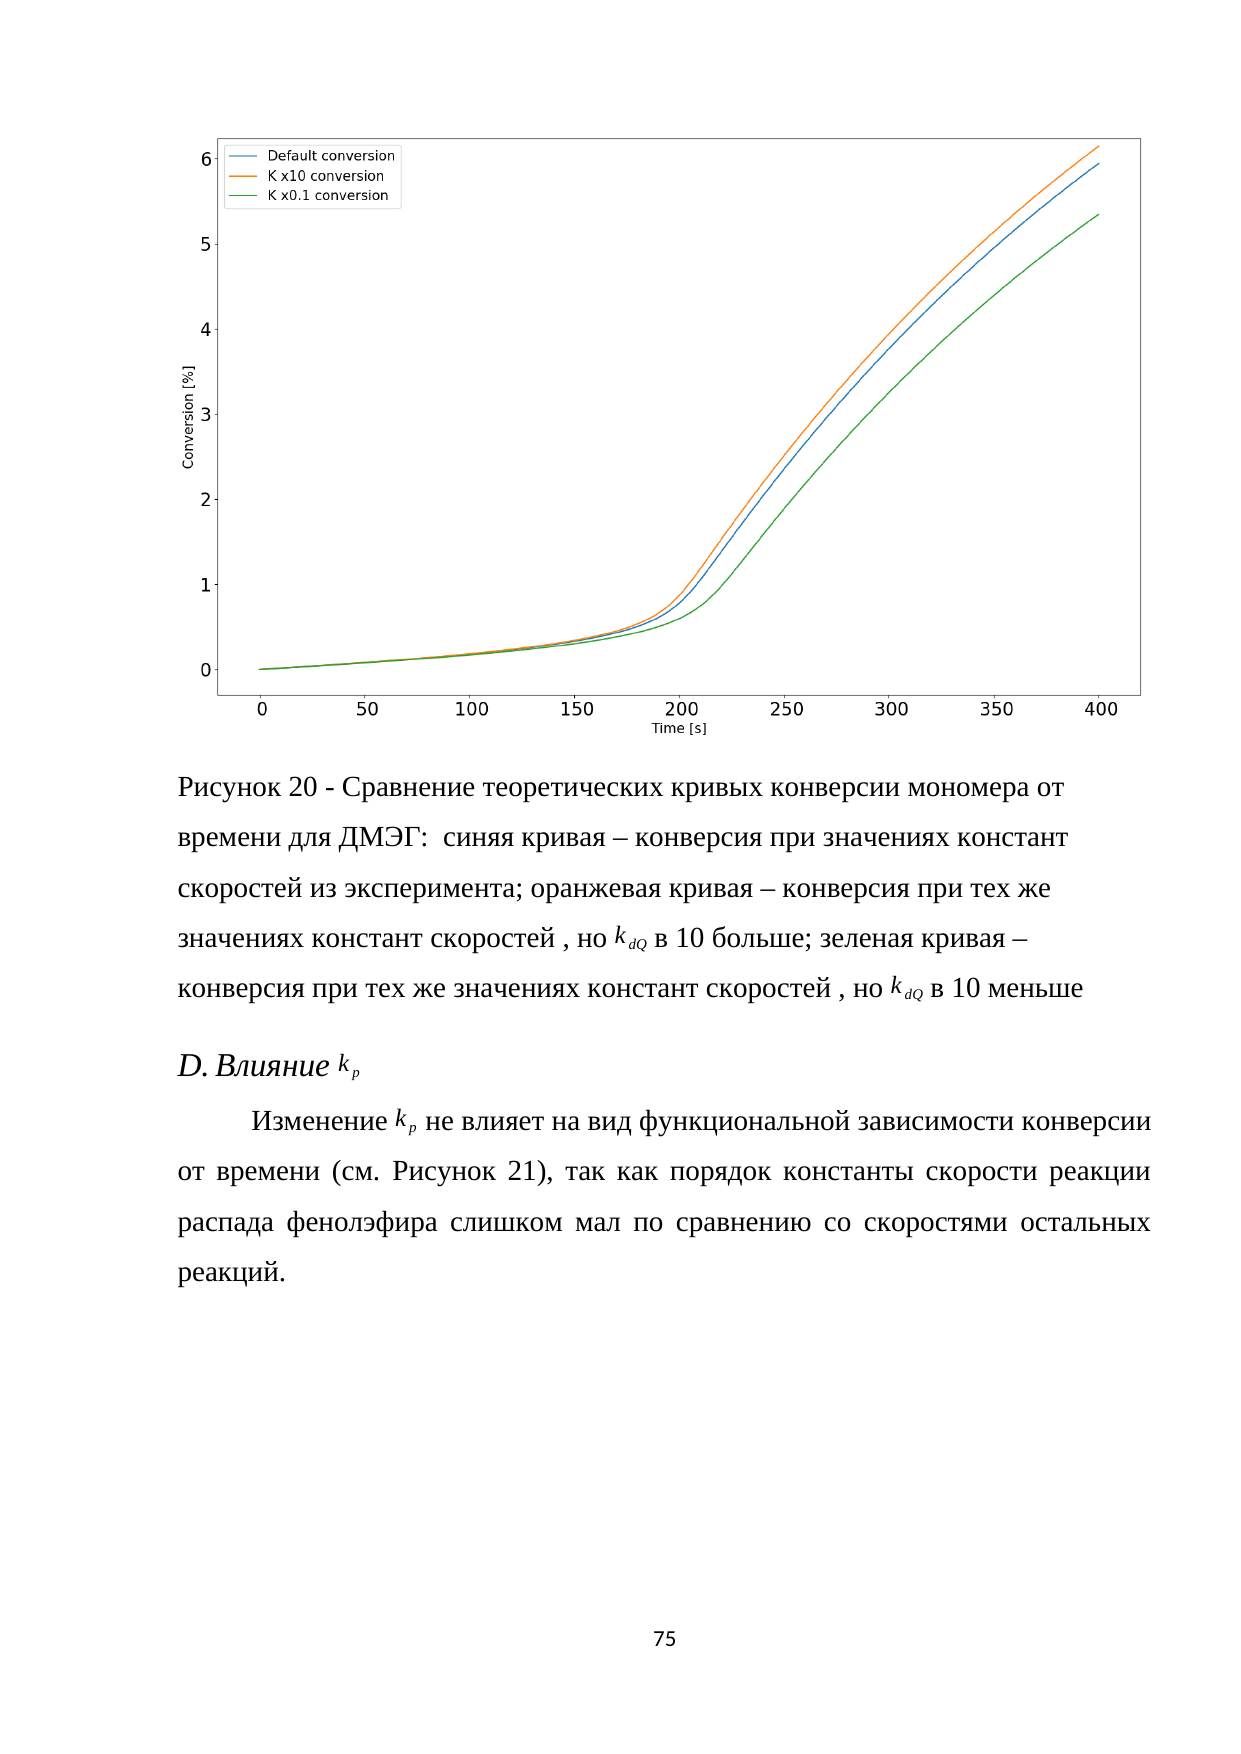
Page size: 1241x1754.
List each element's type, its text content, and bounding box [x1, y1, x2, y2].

text Изменение не влияет на вид функциональной зависимости конверсии от времени (см. Рисунок 21), так как порядок константы скорости реакции распада фенолэфира слишком мал по сравнению со скоростями остальных реакций. [177, 1103, 1152, 1288]
list Влияние [177, 1046, 1152, 1084]
picture [177, 118, 1152, 736]
text Рисунок 20 - Сравнение теоретических кривых конверсии мономера от времени для ДМЭГ: синяя кривая – конверсия при значениях констант скоростей из эксперимента; оранжевая кривая – конверсия при тех же значениях констант скоростей , но в 10 больше; зеленая кривая – конверсия при тех же значениях констант скоростей , но в 10 меньше [177, 769, 1152, 1004]
